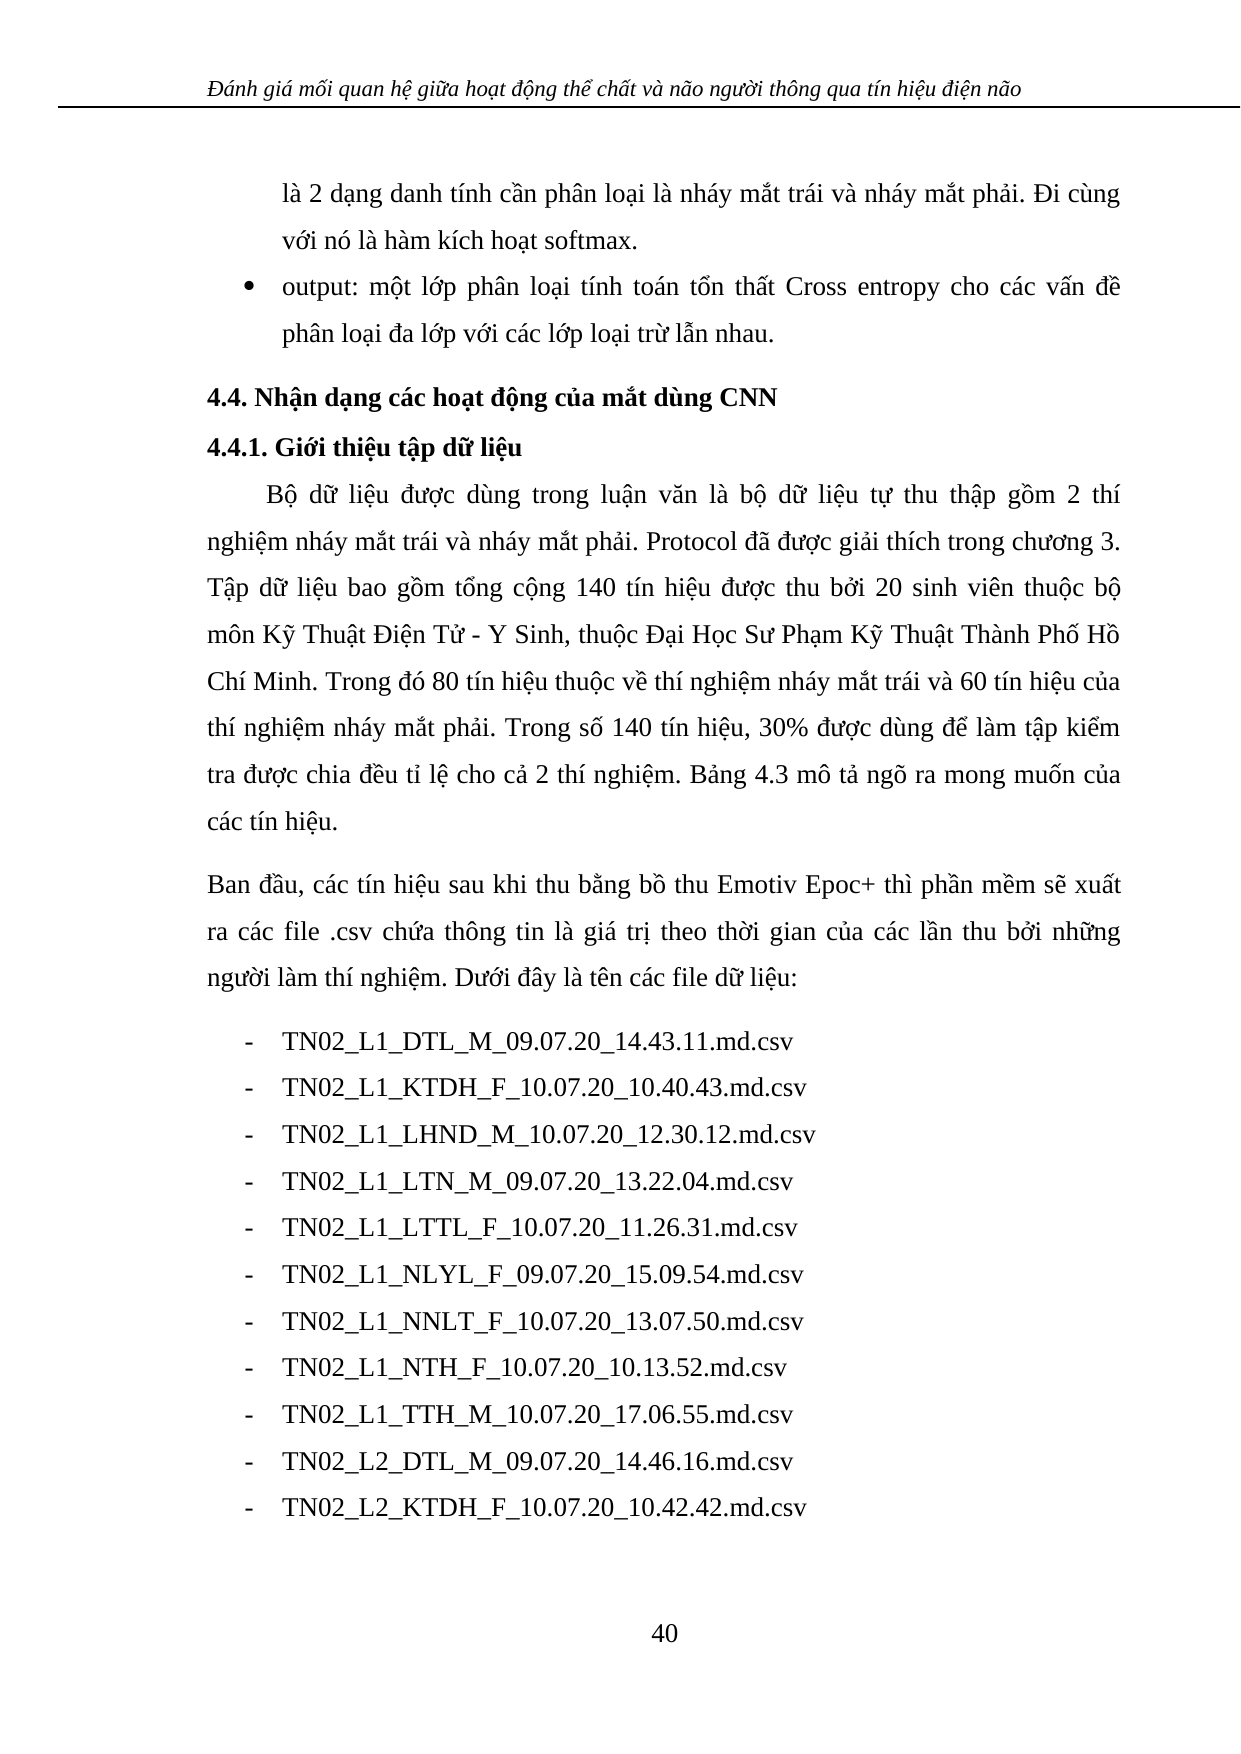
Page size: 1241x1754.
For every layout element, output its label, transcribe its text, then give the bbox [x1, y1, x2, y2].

list TN02_L1_NLYL_F_09.07.20_15.09.54.md.csv [244, 1258, 1122, 1289]
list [244, 177, 1122, 255]
list TN02_L2_DTL_M_09.07.20_14.46.16.md.csv [244, 1445, 1122, 1476]
list TN02_L1_LTN_M_09.07.20_13.22.04.md.csv [244, 1165, 1122, 1196]
text Bộ dữ liệu được dùng trong luận văn là bộ dữ liệu tự thu thập gồm 2 thí nghiệm nháy mắt trái và nháy mắt phải. Protocol đã được giải thích trong chương 3. Tập dữ liệu bao gồm tổng cộng 140 tín hiệu được thu bởi 20 sinh viên thuộc bộ môn Kỹ Thuật Điện Tử - Y Sinh, thuộc Đại Học Sư Phạm Kỹ Thuật Thành Phố Hồ Chí Minh. Trong đó 80 tín hiệu thuộc về thí nghiệm nháy mắt trái và 60 tín hiệu của thí nghiệm nháy mắt phải. Trong số 140 tín hiệu, 30% được dùng để làm tập kiểm tra được chia đều tỉ lệ cho cả 2 thí nghiệm. Bảng 4.3 mô tả ngõ ra mong muốn của các tín hiệu. [207, 478, 1122, 836]
list TN02_L1_NNLT_F_10.07.20_13.07.50.md.csv [244, 1305, 1122, 1336]
list TN02_L1_DTL_M_09.07.20_14.43.11.md.csv [244, 1025, 1122, 1056]
list TN02_L1_NTH_F_10.07.20_10.13.52.md.csv [244, 1351, 1122, 1383]
list TN02_L1_LHND_M_10.07.20_12.30.12.md.csv [244, 1118, 1122, 1149]
subtitle 4.4.1. Giới thiệu tập dữ liệu [207, 431, 1122, 463]
list TN02_L1_LTTL_F_10.07.20_11.26.31.md.csv [244, 1211, 1122, 1243]
list TN02_L1_TTH_M_10.07.20_17.06.55.md.csv [244, 1398, 1122, 1429]
list TN02_L2_KTDH_F_10.07.20_10.42.42.md.csv [244, 1491, 1122, 1523]
list TN02_L1_KTDH_F_10.07.20_10.40.43.md.csv [244, 1071, 1122, 1103]
list output: một lớp phân loại tính toán tổn thất Cross entropy cho các vấn đề phân loại đa lớp với các lớp loại trừ lẫn nhau. [244, 271, 1122, 348]
subtitle 4.4. Nhận dạng các hoạt động của mắt dùng CNN [207, 381, 1122, 412]
text Ban đầu, các tín hiệu sau khi thu bằng bồ thu Emotiv Epoc+ thì phần mềm sẽ xuất ra các file .csv chứa thông tin là giá trị theo thời gian của các lần thu bởi những người làm thí nghiệm. Dưới đây là tên các file dữ liệu: [207, 868, 1122, 993]
